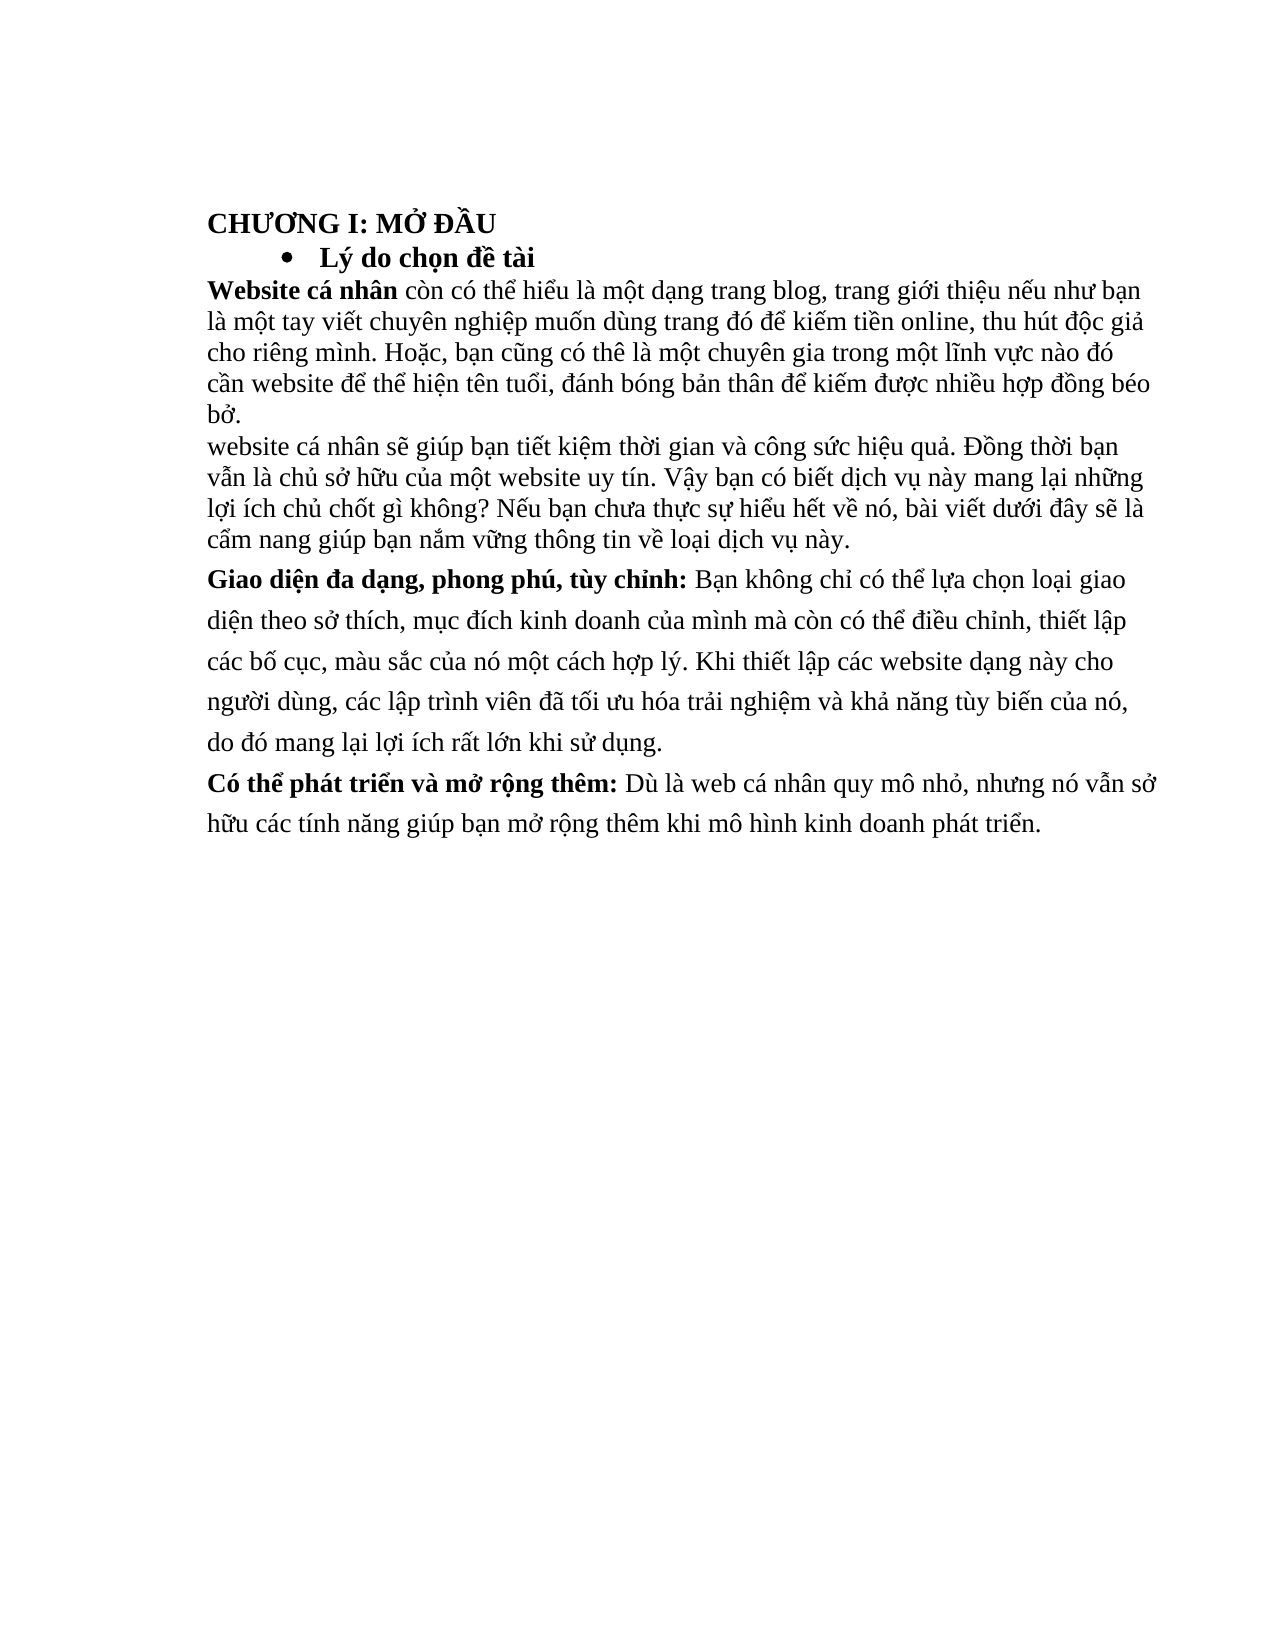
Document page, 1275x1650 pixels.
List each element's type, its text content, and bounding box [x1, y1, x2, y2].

text Giao diện đa dạng, phong phú, tùy chỉnh: Bạn không chỉ có thể lựa chọn loại giao diện theo sở thích, mục đích kinh doanh của mình mà còn có thể điều chỉnh, thiết lập các bố cục, màu sắc của nó một cách hợp lý. Khi thiết lập các website dạng này cho người dùng, các lập trình viên đã tối ưu hóa trải nghiệm và khả năng tùy biến của nó, do đó mang lại lợi ích rất lớn khi sử dụng. [207, 554, 1157, 757]
text Có thể phát triển và mở rộng thêm: Dù là web cá nhân quy mô nhỏ, nhưng nó vẫn sở hữu các tính năng giúp bạn mở rộng thêm khi mô hình kinh doanh phát triển. [207, 757, 1157, 838]
list Lý do chọn đề tài [282, 240, 1157, 274]
text website cá nhân sẽ giúp bạn tiết kiệm thời gian và công sức hiệu quả. Đồng thời bạn vẫn là chủ sở hữu của một website uy tín. Vậy bạn có biết dịch vụ này mang lại những lợi ích chủ chốt gì không? Nếu bạn chưa thực sự hiểu hết về nó, bài viết dưới đây sẽ là cẩm nang giúp bạn nắm vững thông tin về loại dịch vụ này. [207, 429, 1157, 554]
text Website cá nhân còn có thể hiểu là một dạng trang blog, trang giới thiệu nếu như bạn là một tay viết chuyên nghiệp muốn dùng trang đó để kiếm tiền online, thu hút độc giả cho riêng mình. Hoặc, bạn cũng có thê là một chuyên gia trong một lĩnh vực nào đó cần website để thể hiện tên tuổi, đánh bóng bản thân để kiếm được nhiều hợp đồng béo bở. [207, 274, 1157, 429]
subtitle CHƯƠNG I: MỞ ĐẦU [207, 207, 1157, 240]
